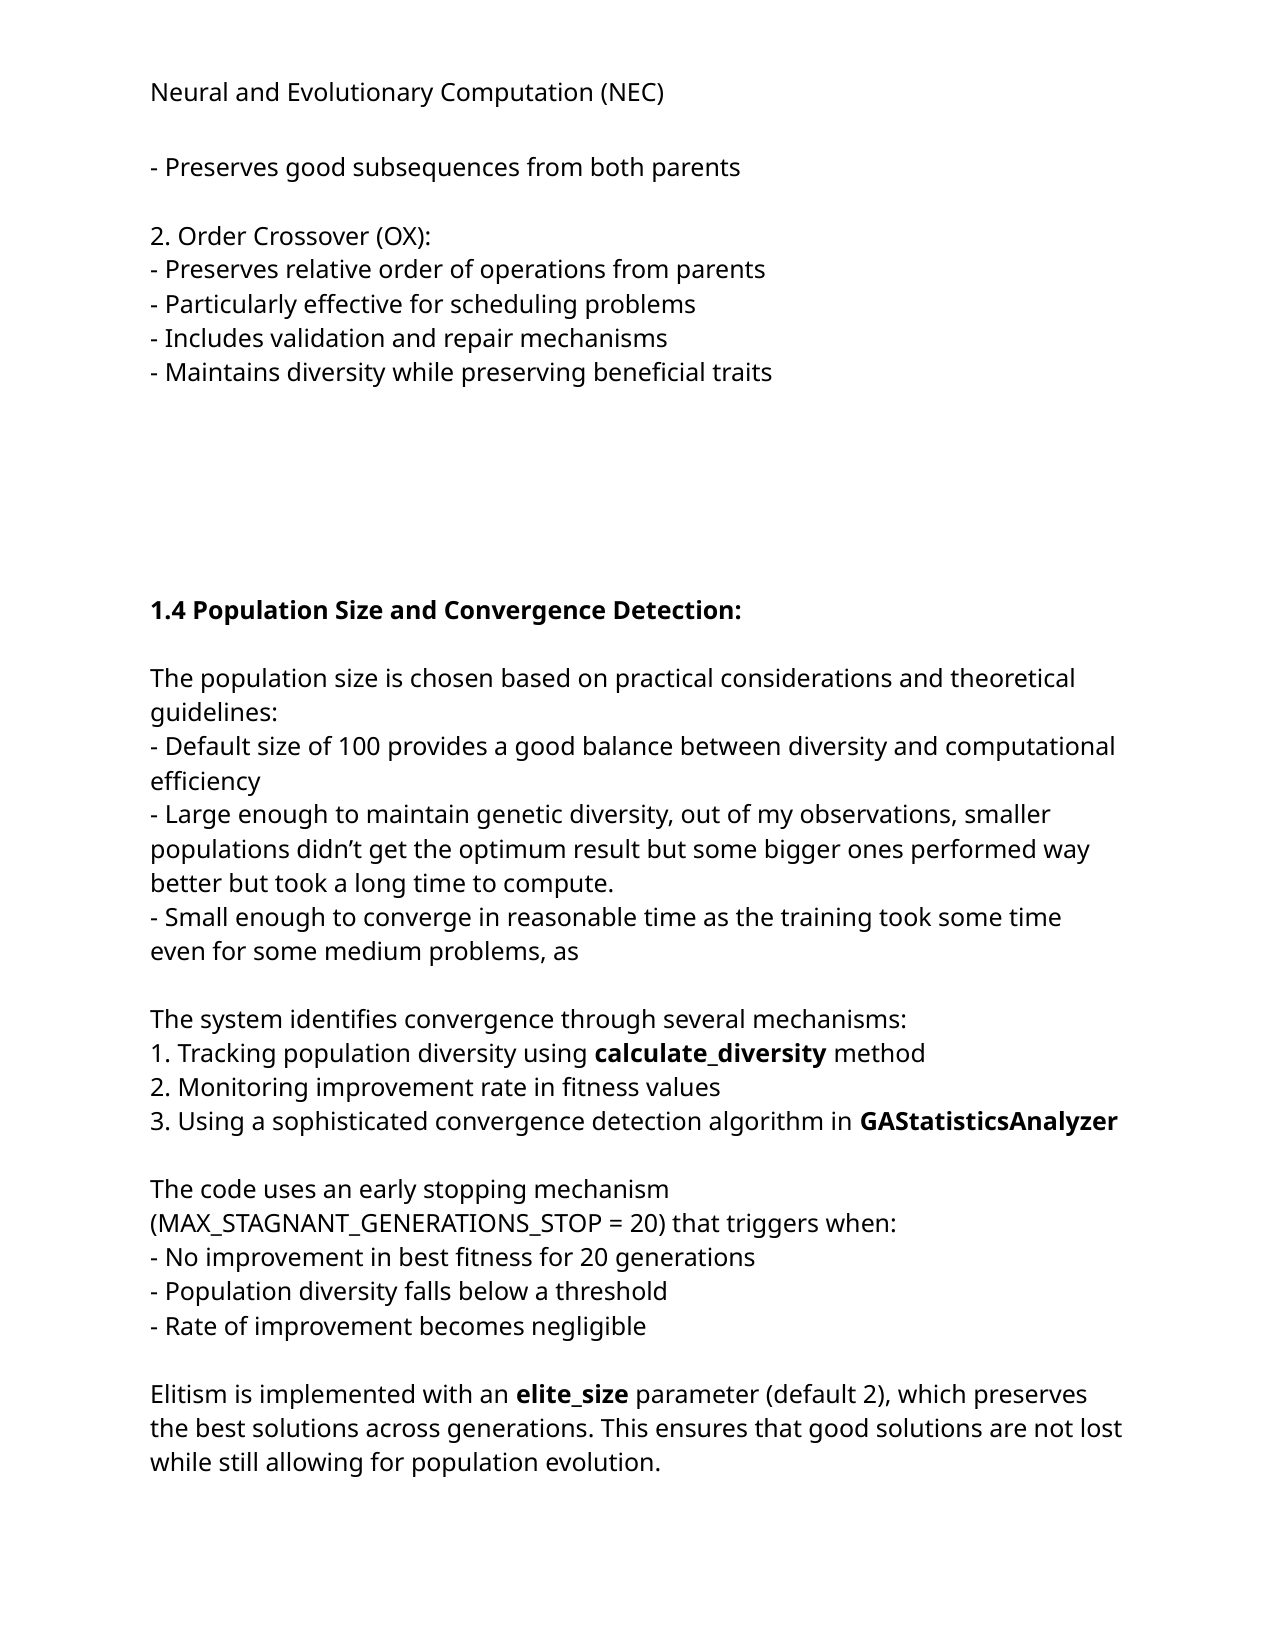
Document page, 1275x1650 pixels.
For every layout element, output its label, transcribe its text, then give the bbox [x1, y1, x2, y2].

text 1.4 Population Size and Convergence Detection: [150, 559, 1125, 627]
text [150, 150, 1125, 422]
text The population size is chosen based on practical considerations and theoretical guidelines: - Default size of 100 provides a good balance between diversity and computational efficiency - Large enough to maintain genetic diversity, out of my observations, smaller populations didn’t get the optimum result but some bigger ones performed way better but took a long time to compute. - Small enough to converge in reasonable time as the training took some time even for some medium problems, as The system identifies convergence through several mechanisms: 1. Tracking population diversity using calculate_diversity method 2. Monitoring improvement rate in fitness values 3. Using a sophisticated convergence detection algorithm in GAStatisticsAnalyzer The code uses an early stopping mechanism (MAX_STAGNANT_GENERATIONS_STOP = 20) that triggers when: - No improvement in best fitness for 20 generations - Population diversity falls below a threshold - Rate of improvement becomes negligible Elitism is implemented with an elite_size parameter (default 2), which preserves the best solutions across generations. This ensures that good solutions are not lost while still allowing for population evolution. [150, 627, 1125, 1512]
